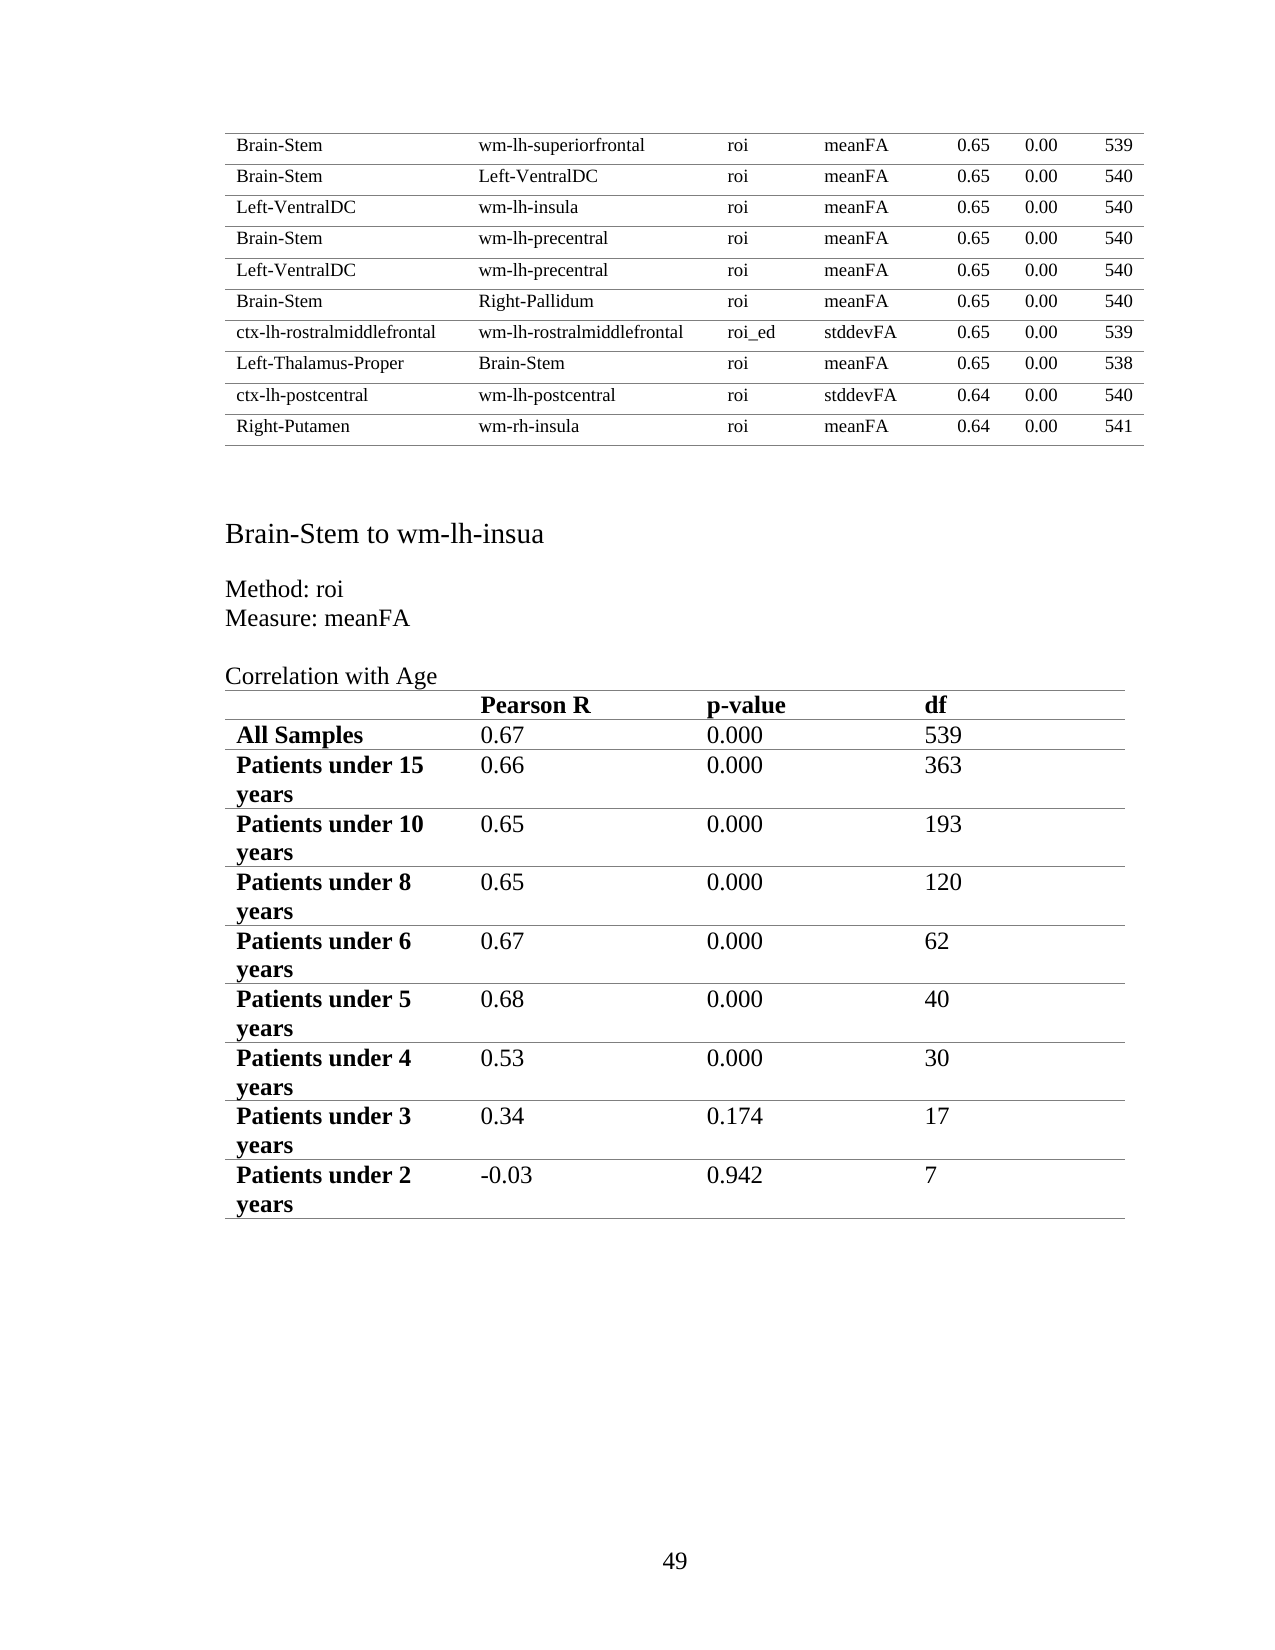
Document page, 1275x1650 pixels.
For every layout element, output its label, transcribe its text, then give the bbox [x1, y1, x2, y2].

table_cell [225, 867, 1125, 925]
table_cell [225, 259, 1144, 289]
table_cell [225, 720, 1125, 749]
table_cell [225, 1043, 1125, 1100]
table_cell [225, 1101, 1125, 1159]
subtitle Brain-Stem to wm-lh-insua [225, 516, 1125, 549]
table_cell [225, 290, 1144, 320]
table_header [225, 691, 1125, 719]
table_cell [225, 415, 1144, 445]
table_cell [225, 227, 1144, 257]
text Measure: meanFA [225, 603, 1125, 632]
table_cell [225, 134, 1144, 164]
text Correlation with Age [225, 661, 1125, 689]
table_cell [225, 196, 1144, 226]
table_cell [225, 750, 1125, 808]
text Method: roi [225, 574, 1125, 603]
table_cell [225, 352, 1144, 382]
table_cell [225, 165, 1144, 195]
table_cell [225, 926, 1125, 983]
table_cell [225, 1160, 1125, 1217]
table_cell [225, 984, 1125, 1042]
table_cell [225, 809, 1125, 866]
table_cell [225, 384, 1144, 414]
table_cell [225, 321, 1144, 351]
